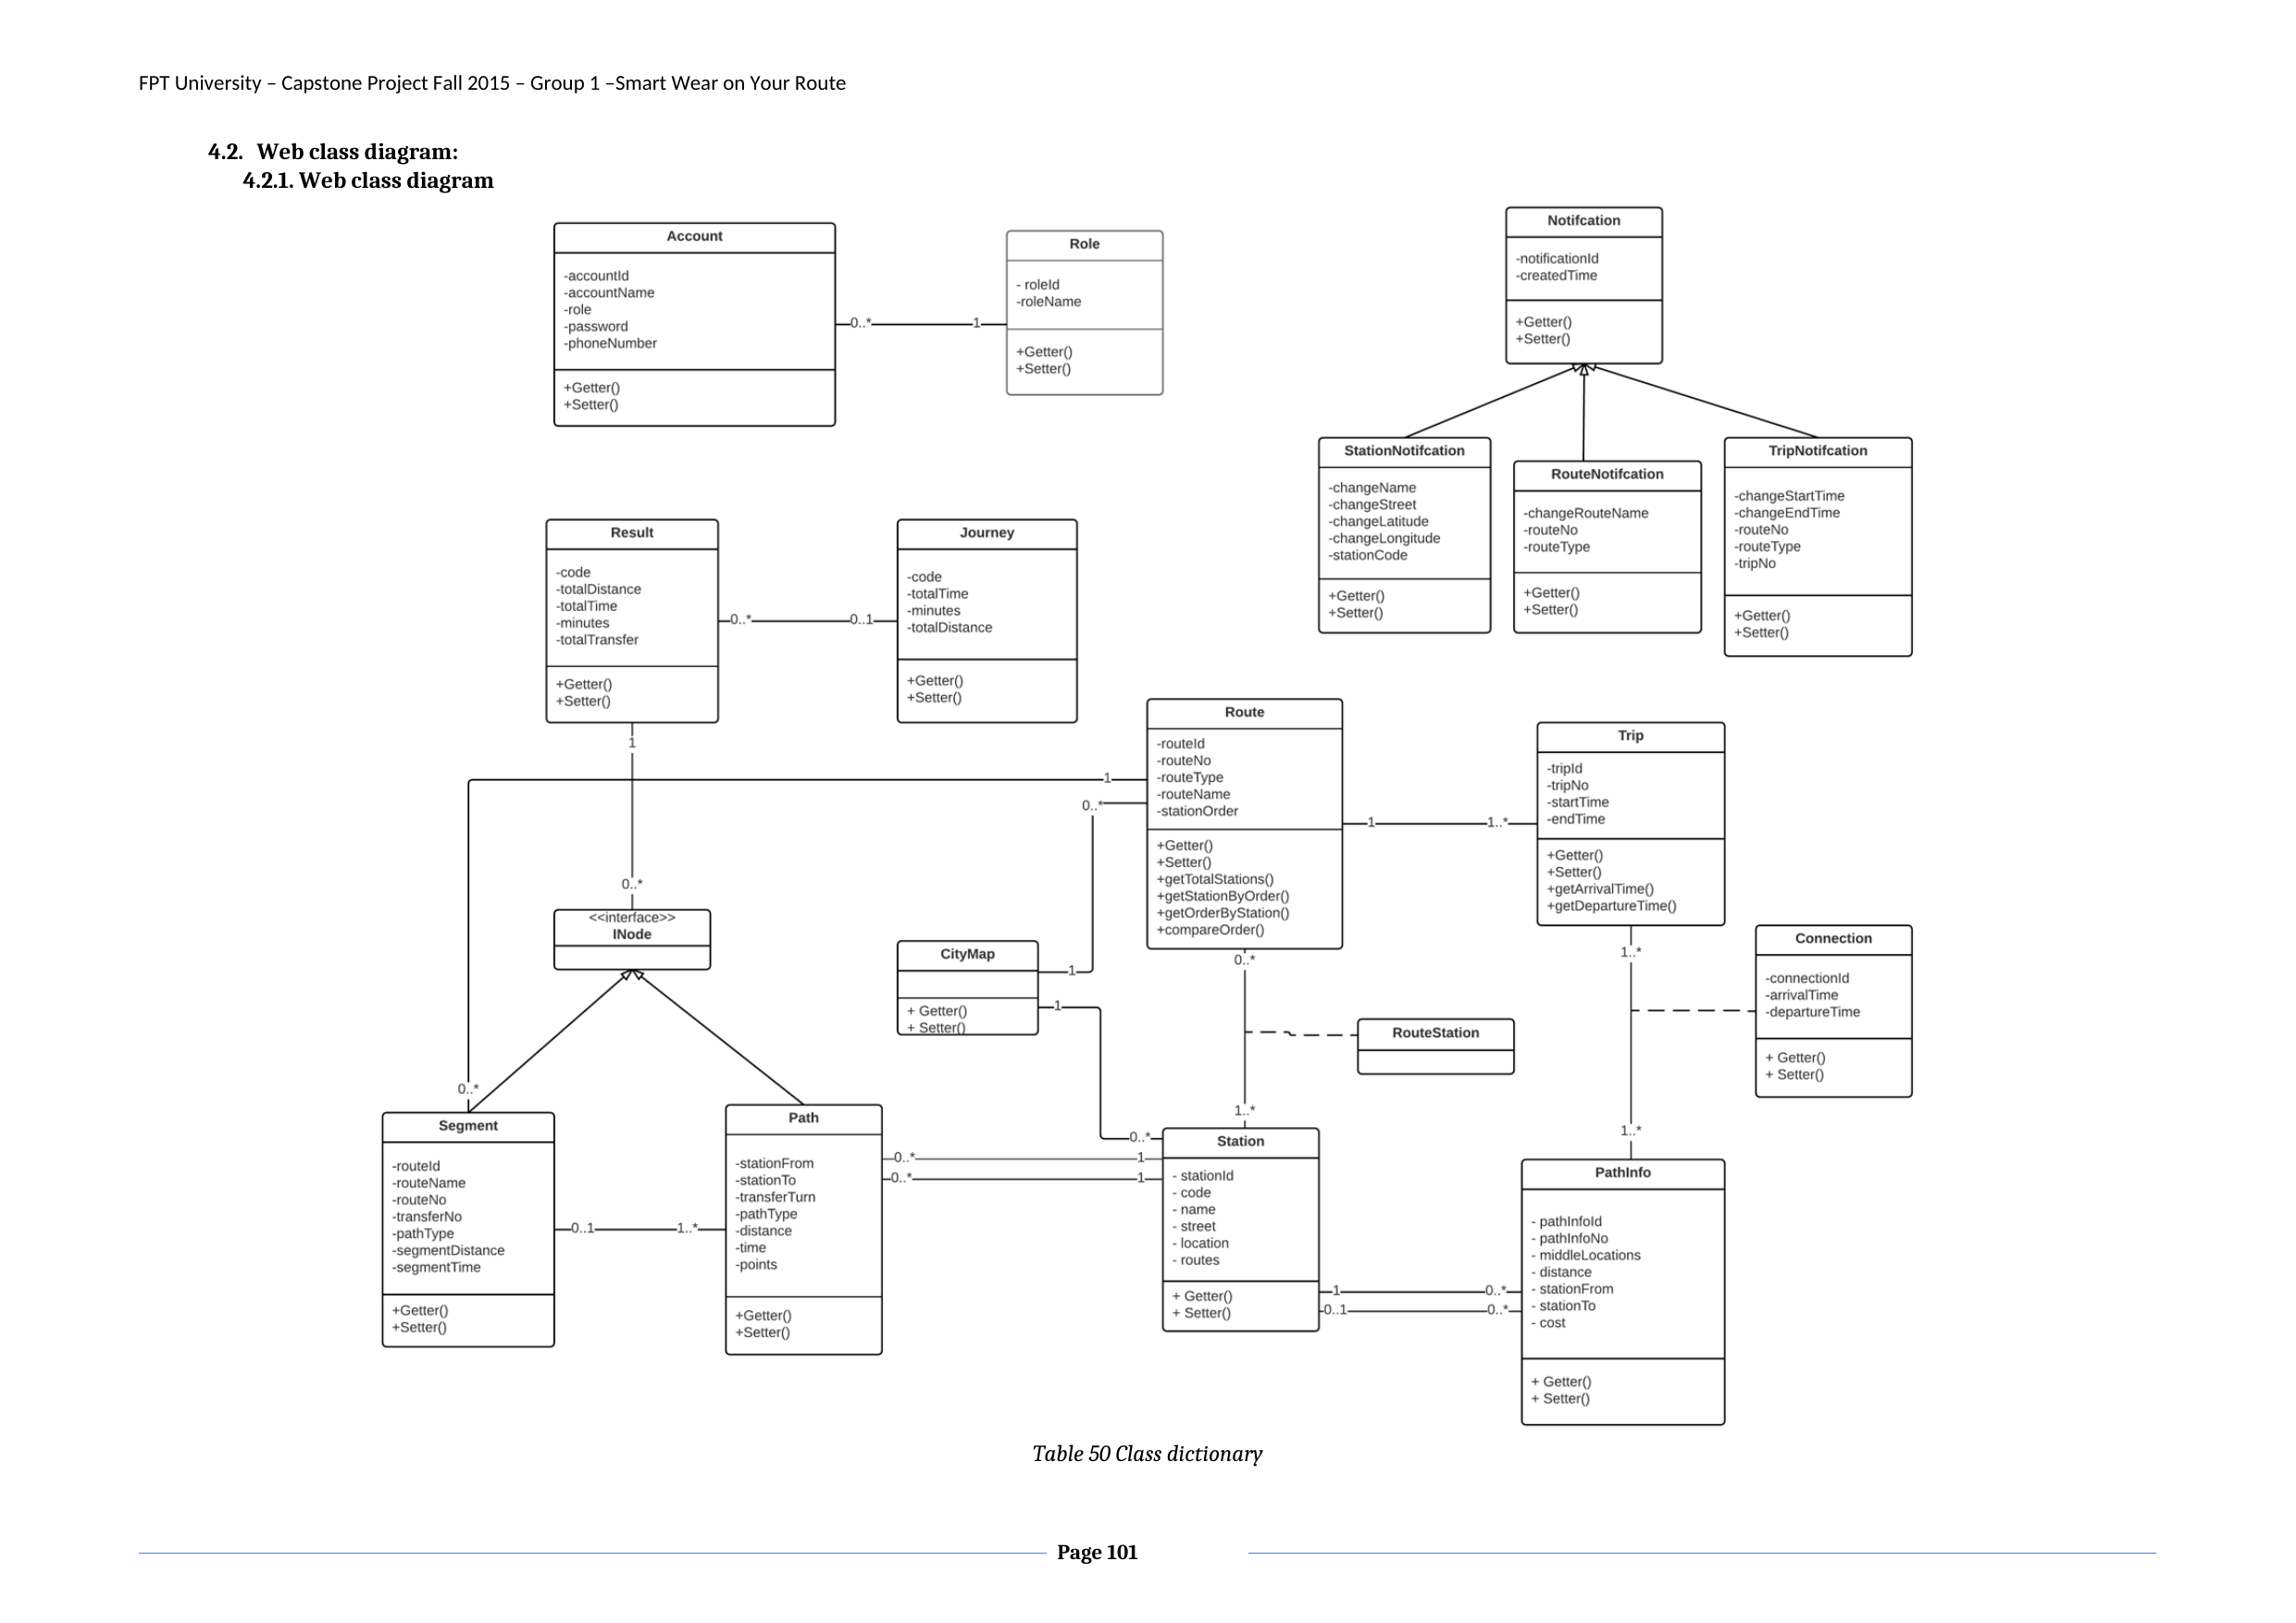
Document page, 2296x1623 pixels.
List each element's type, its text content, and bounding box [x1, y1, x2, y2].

text Table 50 Class dictionary [139, 1441, 2156, 1468]
picture [368, 198, 1927, 1437]
subtitle 4.2.1. Web class diagram [242, 167, 2156, 194]
subtitle Web class diagram: [208, 139, 2156, 166]
